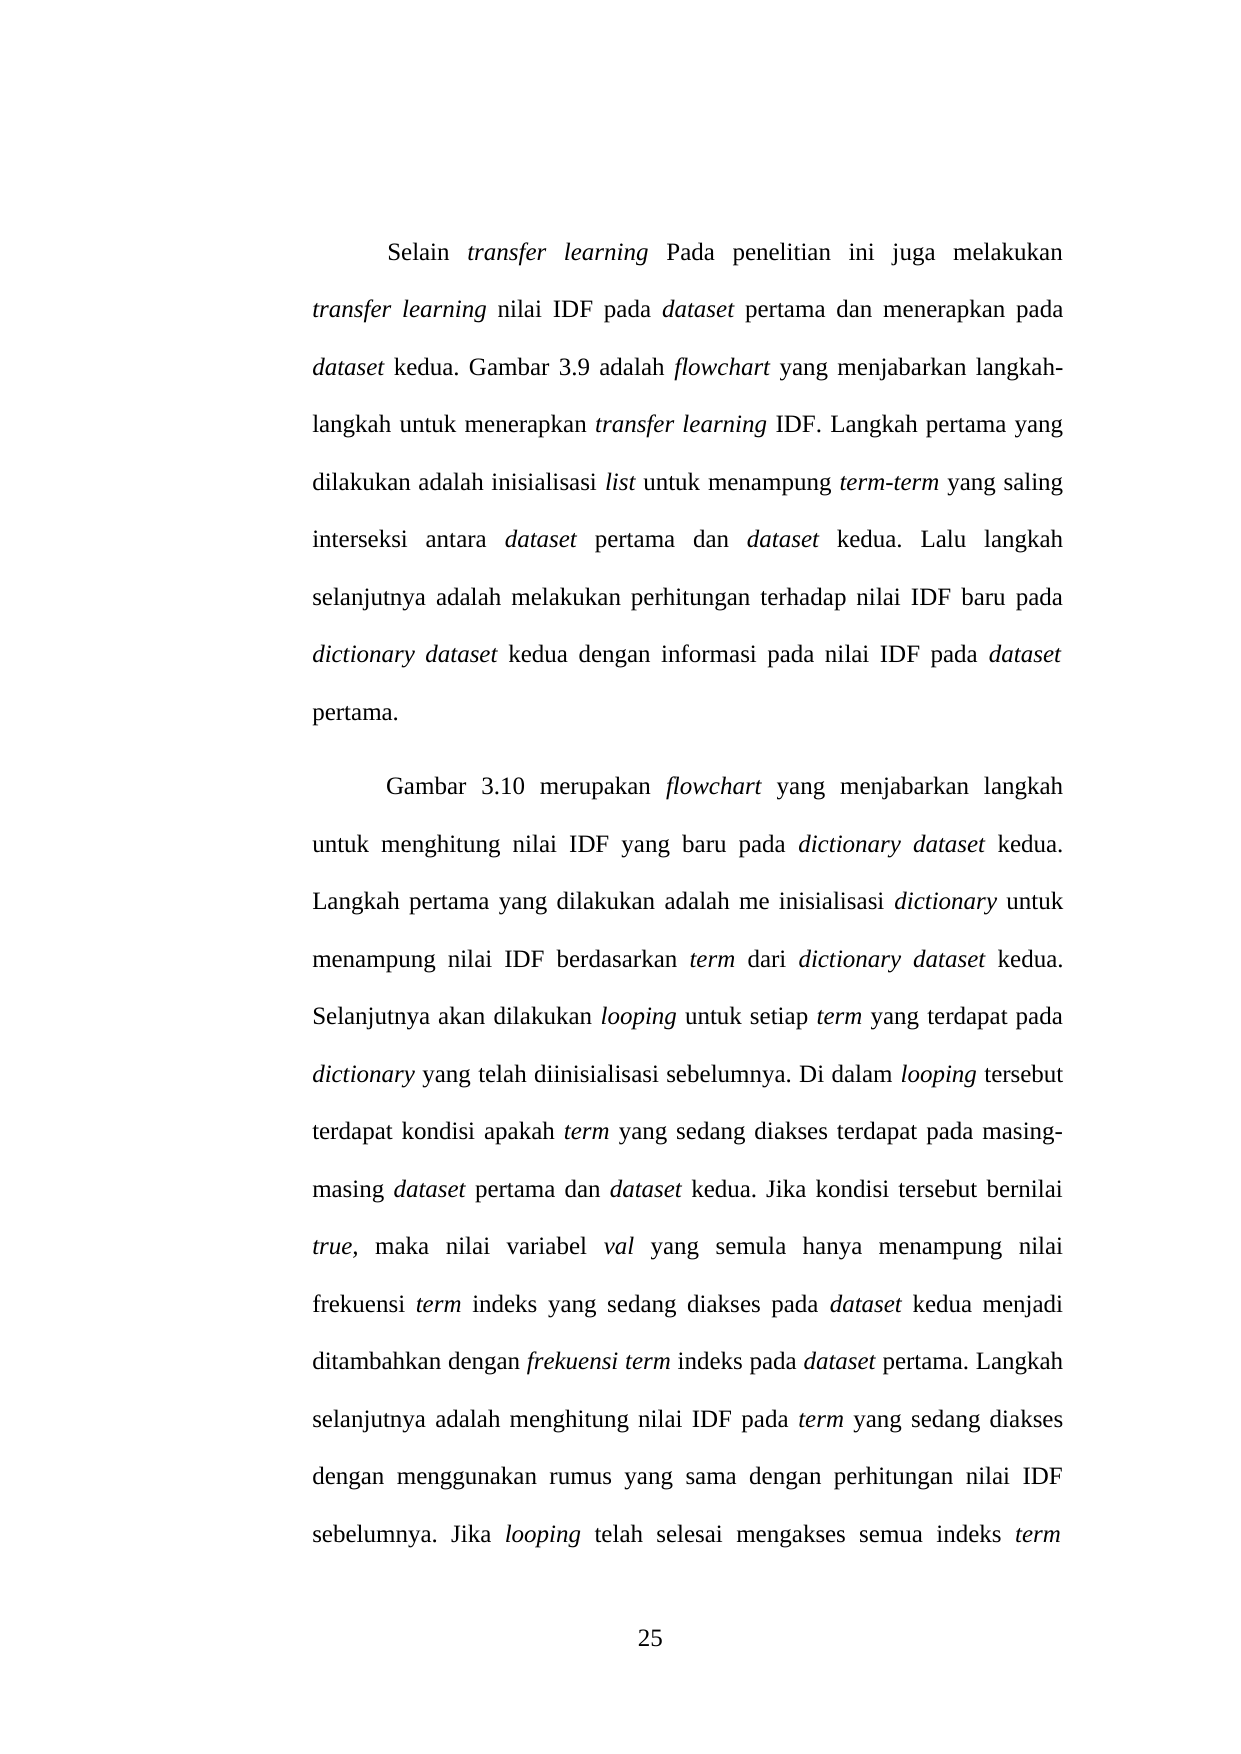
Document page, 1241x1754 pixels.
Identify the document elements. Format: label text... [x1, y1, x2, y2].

text Selain transfer learning Pada penelitian ini juga melakukan transfer learning nilai IDF pada dataset pertama dan menerapkan pada dataset kedua. Gambar 3.9 adalah flowchart yang menjabarkan langkah-langkah untuk menerapkan transfer learning IDF. Langkah pertama yang dilakukan adalah inisialisasi list untuk menampung term-term yang saling interseksi antara dataset pertama dan dataset kedua. Lalu langkah selanjutnya adalah melakukan perhitungan terhadap nilai IDF baru pada dictionary dataset kedua dengan informasi pada nilai IDF pada dataset pertama. [312, 237, 1063, 726]
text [312, 771, 1063, 1547]
